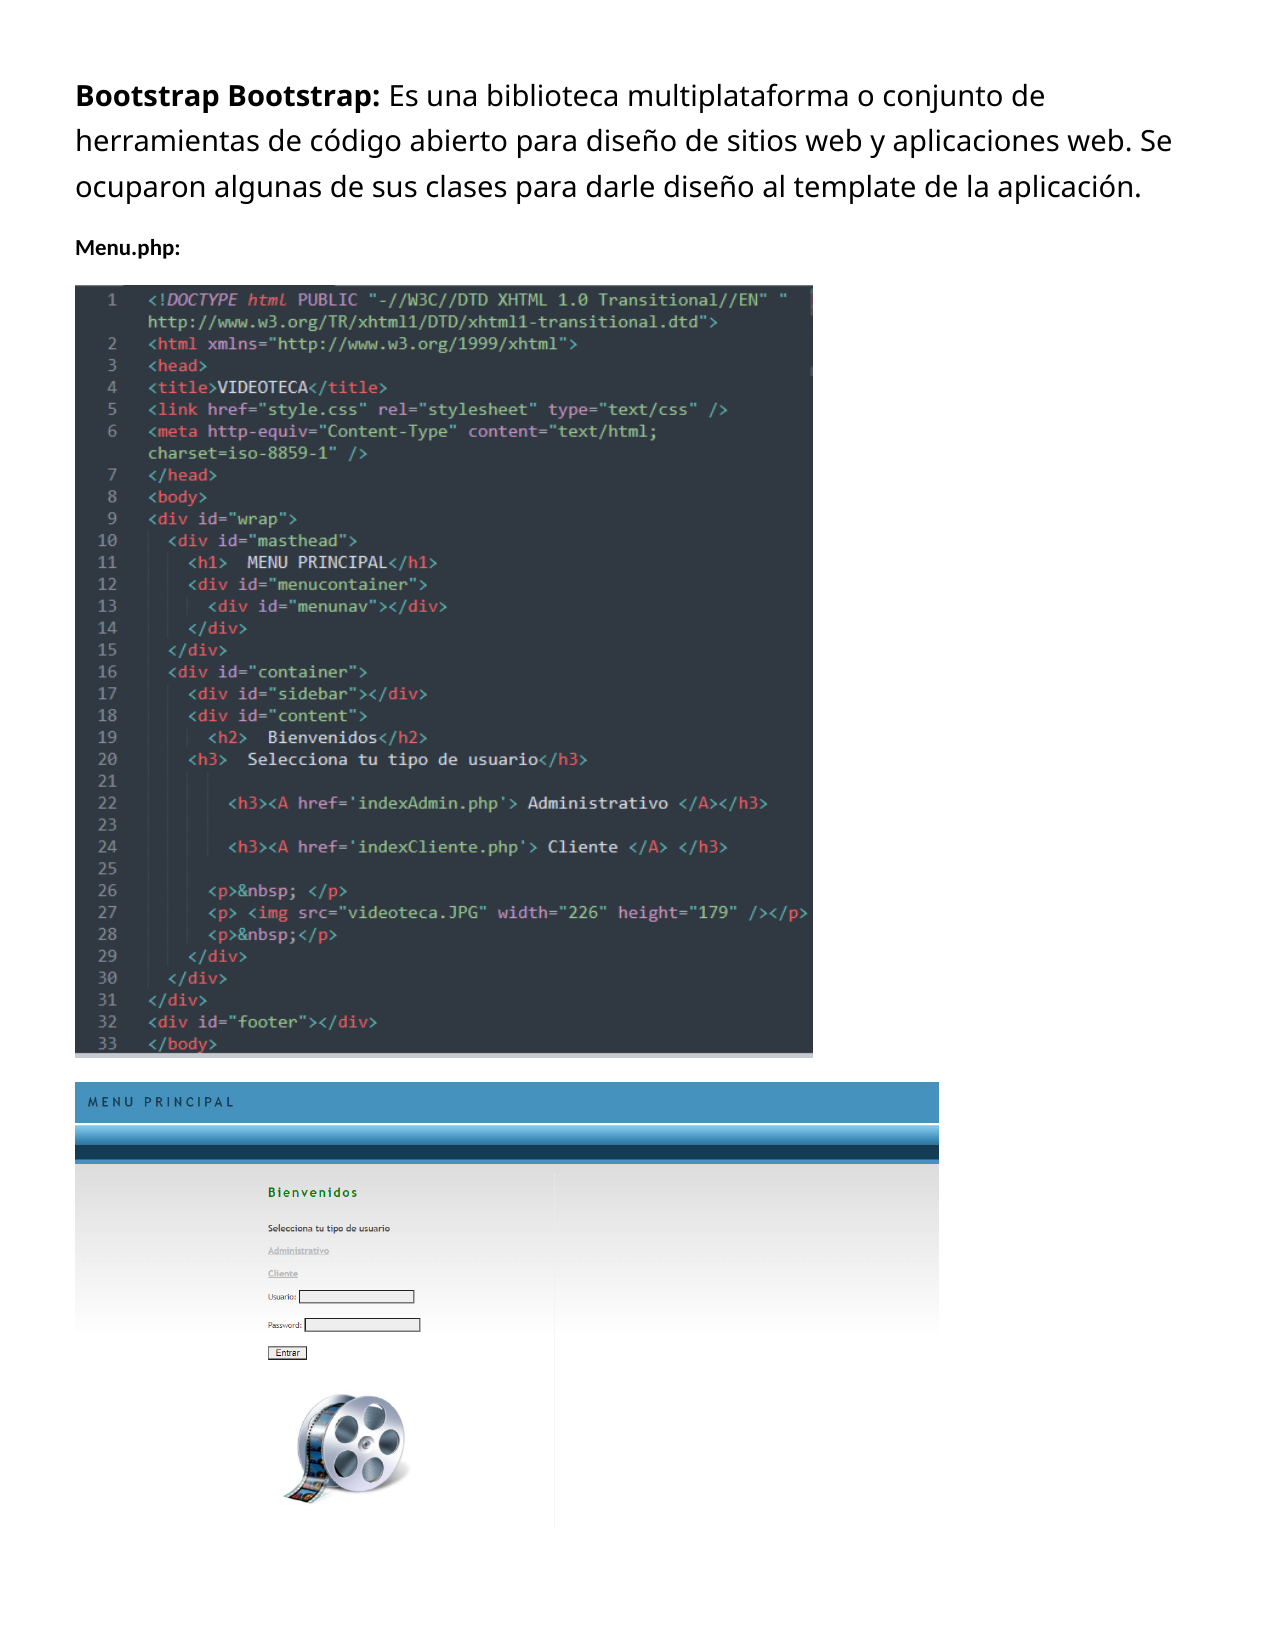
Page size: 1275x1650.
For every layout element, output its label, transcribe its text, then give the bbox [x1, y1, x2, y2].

picture [75, 285, 813, 1058]
text Bootstrap Bootstrap: Es una biblioteca multiplataforma o conjunto de herramientas de código abierto para diseño de sitios web y aplicaciones web. Se ocuparon algunas de sus clases para darle diseño al template de la aplicación. [75, 75, 1200, 206]
picture [75, 1082, 939, 1537]
text Menu.php: [75, 233, 1200, 261]
